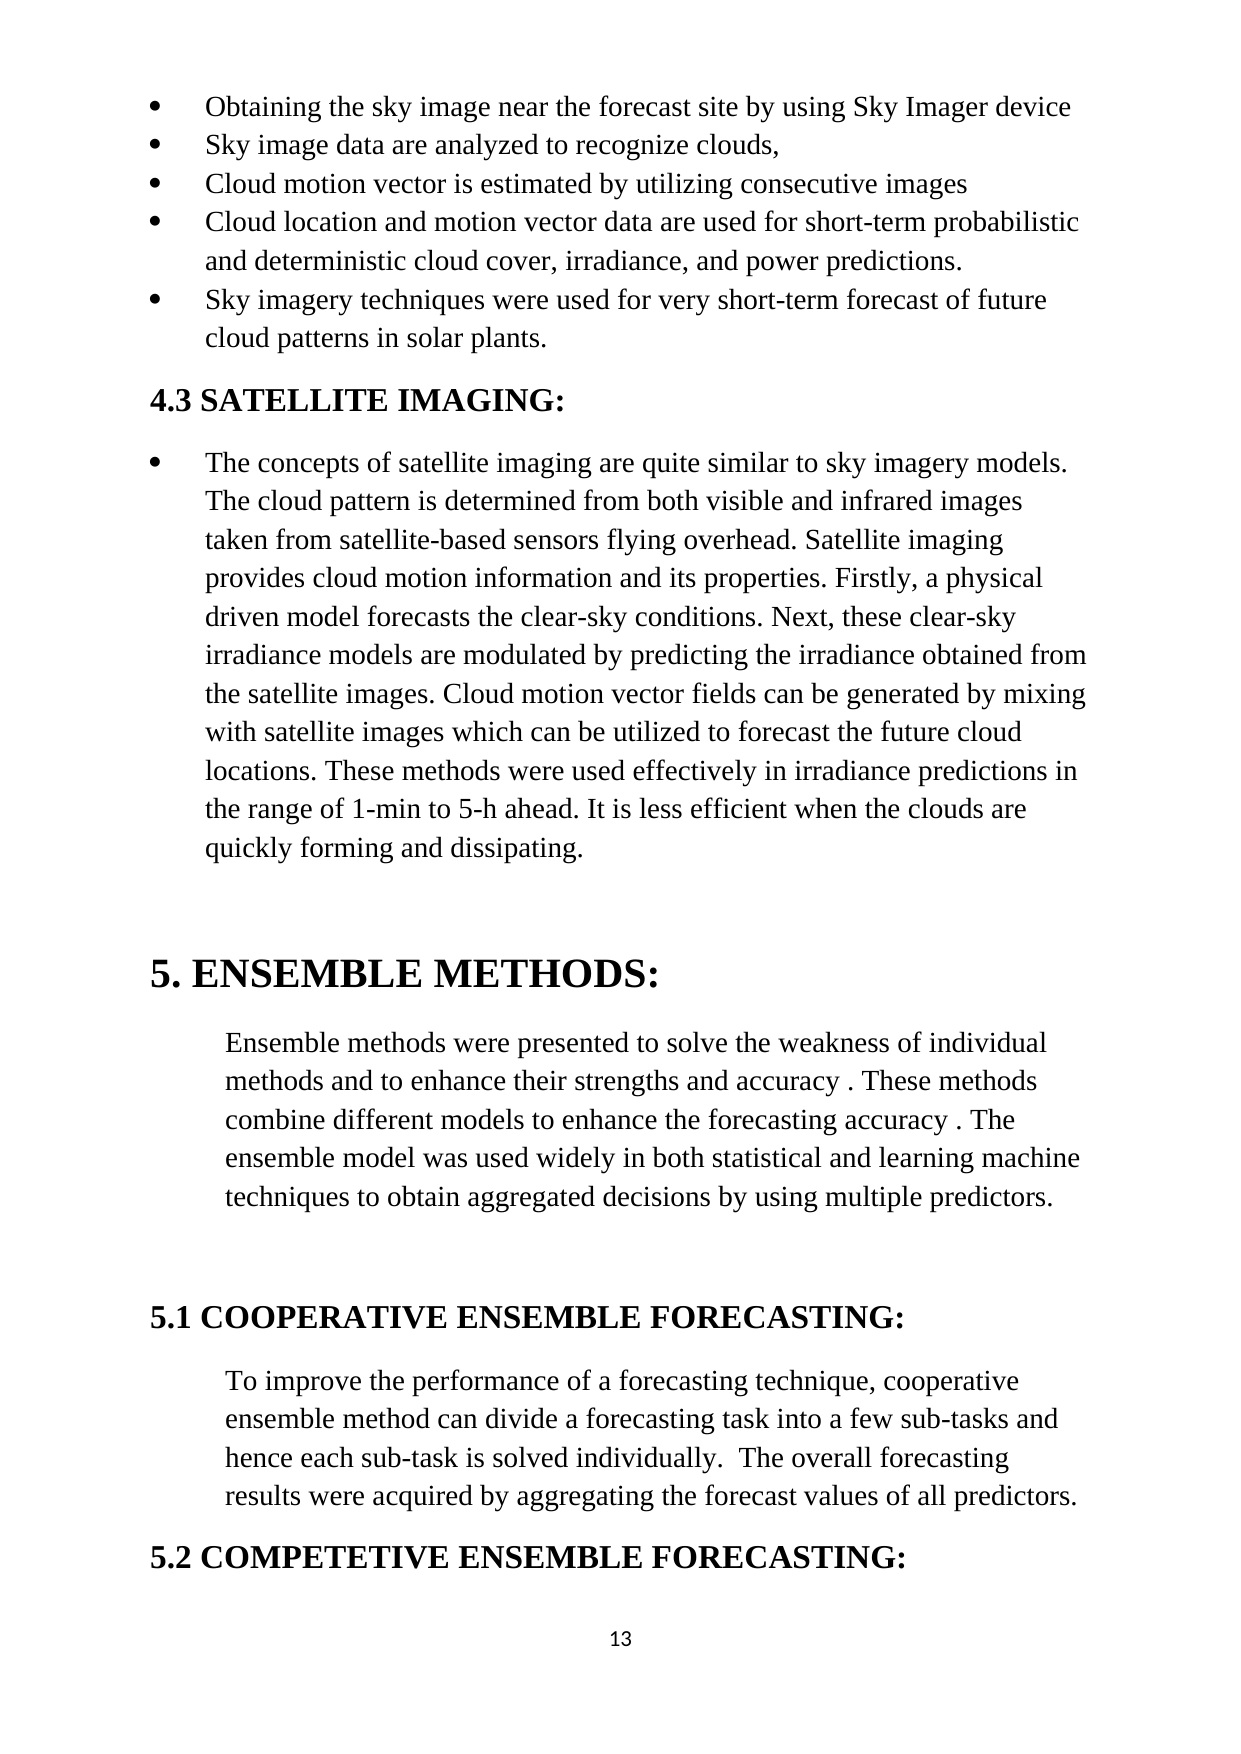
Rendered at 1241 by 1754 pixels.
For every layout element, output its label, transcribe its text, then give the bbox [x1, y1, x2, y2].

list Cloud motion vector is estimated by utilizing consecutive images [150, 166, 1090, 199]
text 5. ENSEMBLE METHODS: [150, 949, 1090, 997]
text To improve the performance of a forecasting technique, cooperative ensemble method can divide a forecasting task into a few sub-tasks and hence each sub-task is solved individually. The overall forecasting results were acquired by aggregating the forecast values of all predictors. [225, 1363, 1090, 1512]
list Sky image data are analyzed to recognize clouds, [150, 127, 1090, 161]
text 5.1 COOPERATIVE ENSEMBLE FORECASTING: [150, 1298, 1090, 1336]
list Sky imagery techniques were used for very short-term forecast of future cloud patterns in solar plants. [150, 282, 1090, 354]
text Ensemble methods were presented to solve the weakness of individual methods and to enhance their strengths and accuracy . These methods combine different models to enhance the forecasting accuracy . The ensemble model was used widely in both statistical and learning machine techniques to obtain aggregated decisions by using multiple predictors. [225, 1025, 1090, 1213]
text 4.3 SATELLITE IMAGING: [150, 380, 1090, 418]
text 5.2 COMPETETIVE ENSEMBLE FORECASTING: [150, 1538, 1090, 1576]
list The concepts of satellite imaging are quite similar to sky imagery models. The cloud pattern is determined from both visible and infrared images taken from satellite-based sensors flying overhead. Satellite imaging provides cloud motion information and its properties. Firstly, a physical driven model forecasts the clear-sky conditions. Next, these clear-sky irradiance models are modulated by predicting the irradiance obtained from the satellite images. Cloud motion vector fields can be generated by mixing with satellite images which can be utilized to forecast the future cloud locations. These methods were used effectively in irradiance predictions in the range of 1-min to 5-h ahead. It is less efficient when the clouds are quickly forming and dissipating. [150, 445, 1090, 864]
list Cloud location and motion vector data are used for short-term probabilistic and deterministic cloud cover, irradiance, and power predictions. [150, 204, 1090, 277]
list Obtaining the sky image near the forecast site by using Sky Imager device [150, 89, 1090, 122]
